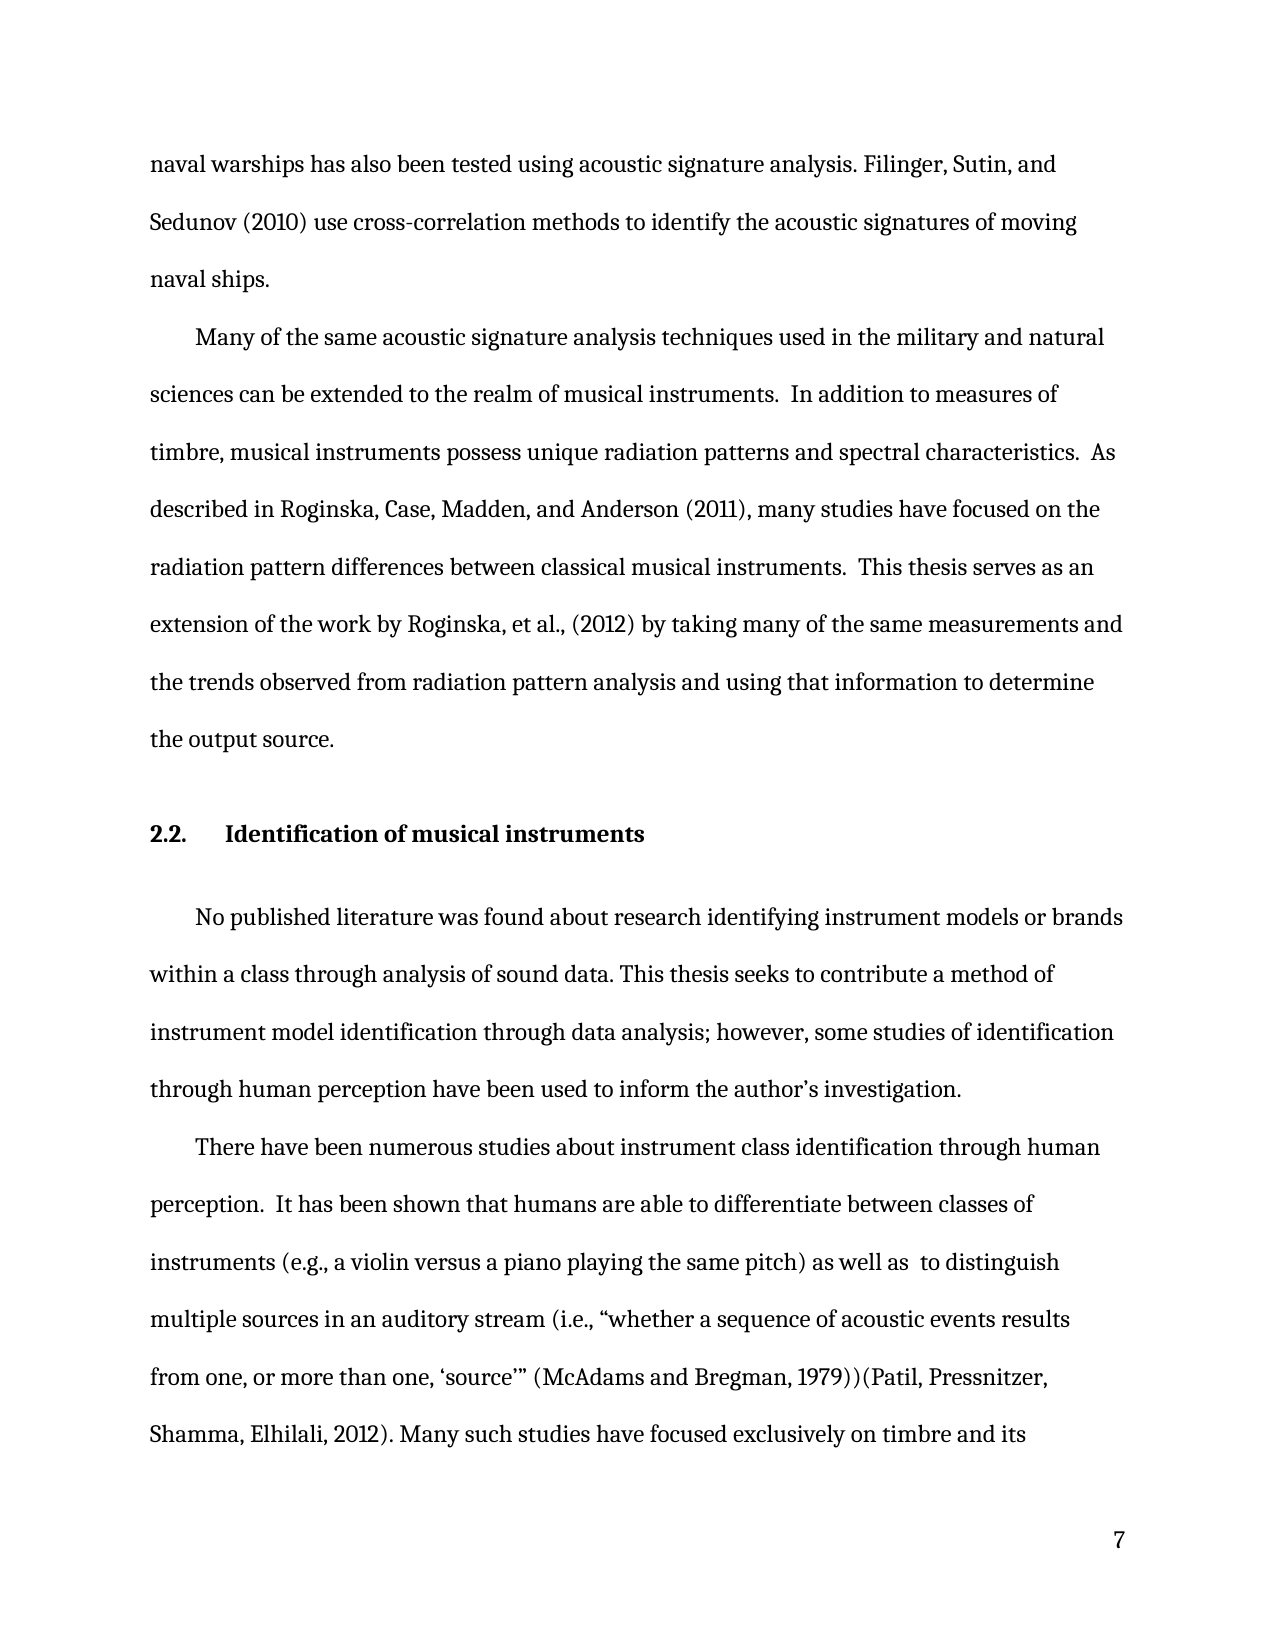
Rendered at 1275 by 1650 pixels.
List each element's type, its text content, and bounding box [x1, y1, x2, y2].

text No published literature was found about research identifying instrument models or brands within a class through analysis of sound data. This thesis seeks to contribute a method of instrument model identification through data analysis; however, some studies of identification through human perception have been used to inform the author’s investigation. [150, 902, 1125, 1104]
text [150, 150, 1125, 294]
text Many of the same acoustic signature analysis techniques used in the military and natural sciences can be extended to the realm of musical instruments. In addition to measures of timbre, musical instruments possess unique radiation patterns and spectral characteristics. As described in Roginska, Case, Madden, and Anderson (2011), many studies have focused on the radiation pattern differences between classical musical instruments. This thesis serves as an extension of the work by Roginska, et al., (2012) by taking many of the same measurements and the trends observed from radiation pattern analysis and using that information to determine the output source. [150, 322, 1125, 754]
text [150, 1132, 1125, 1449]
subtitle Identification of musical instruments [150, 820, 1125, 849]
